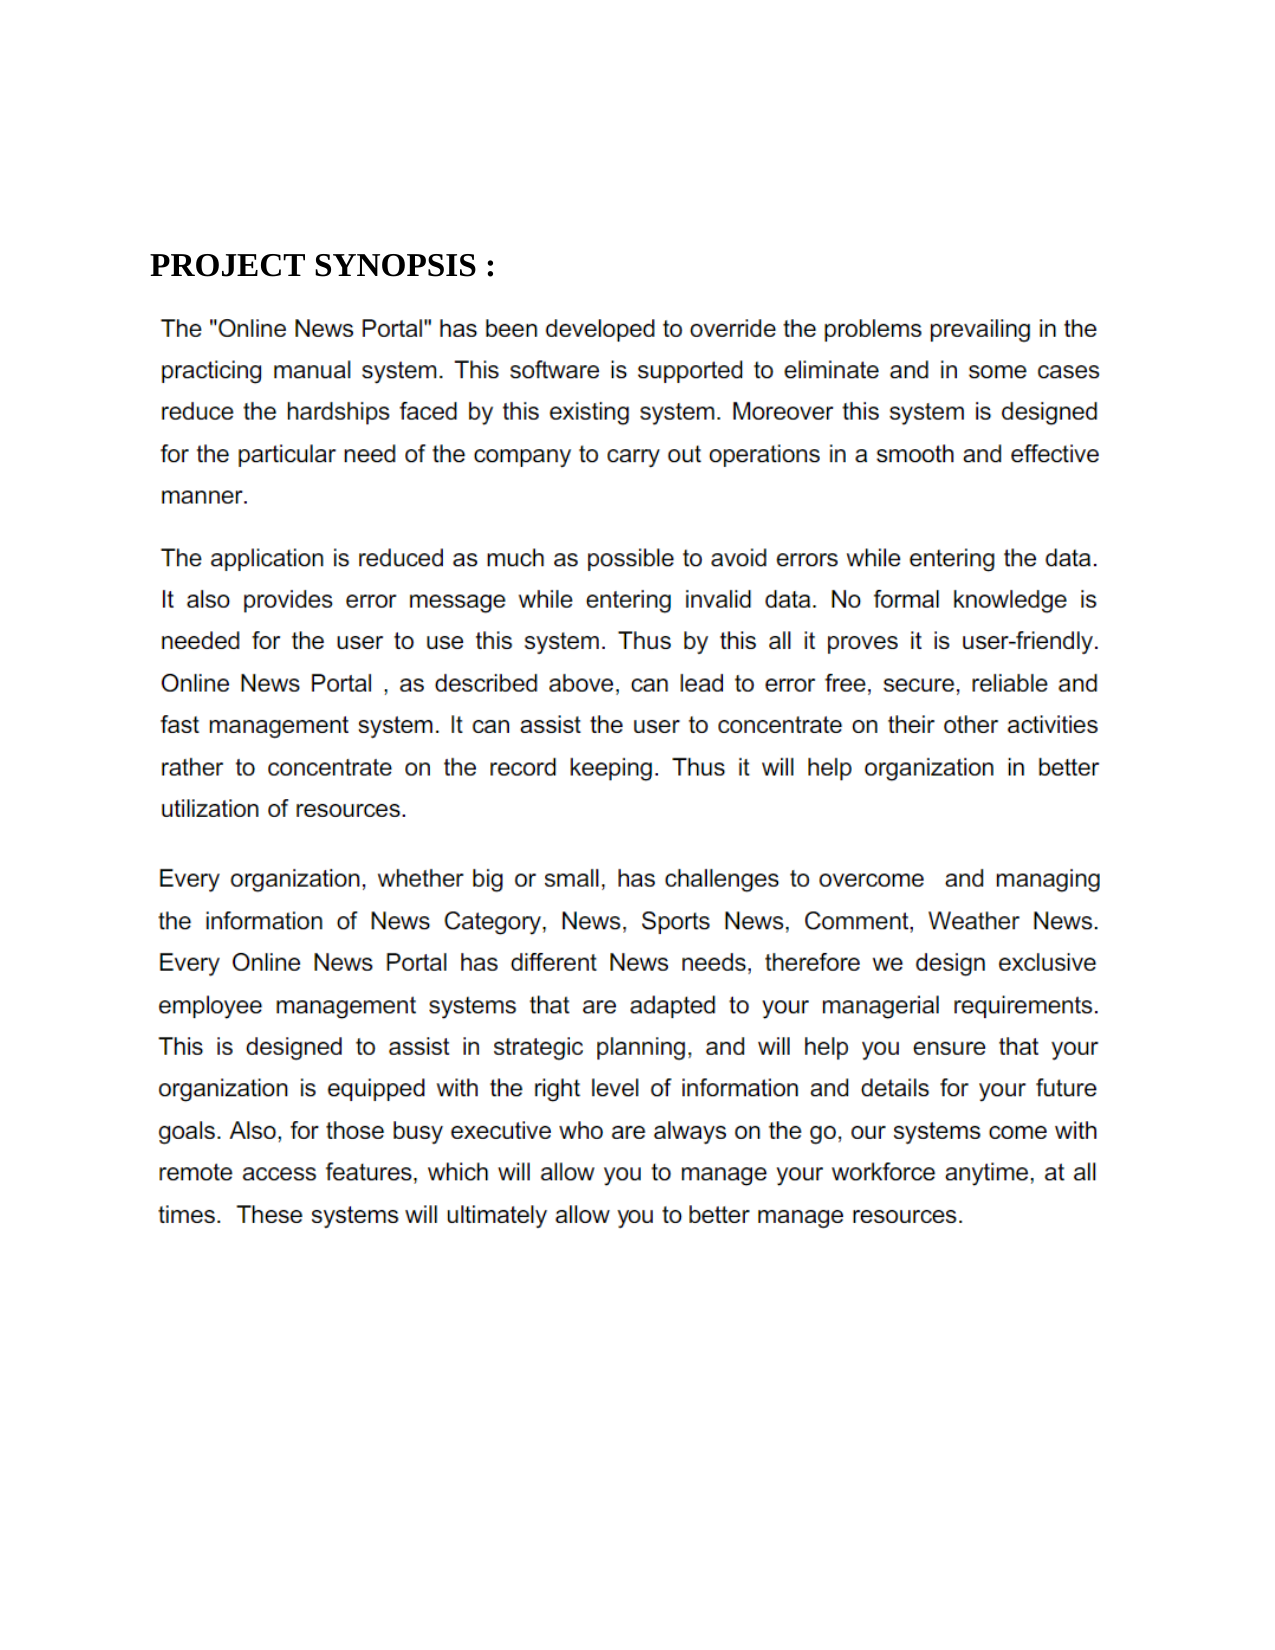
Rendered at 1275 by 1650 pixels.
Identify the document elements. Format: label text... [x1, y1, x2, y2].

text PROJECT SYNOPSIS : [150, 245, 1125, 283]
picture [150, 850, 1125, 1242]
picture [150, 305, 1125, 830]
